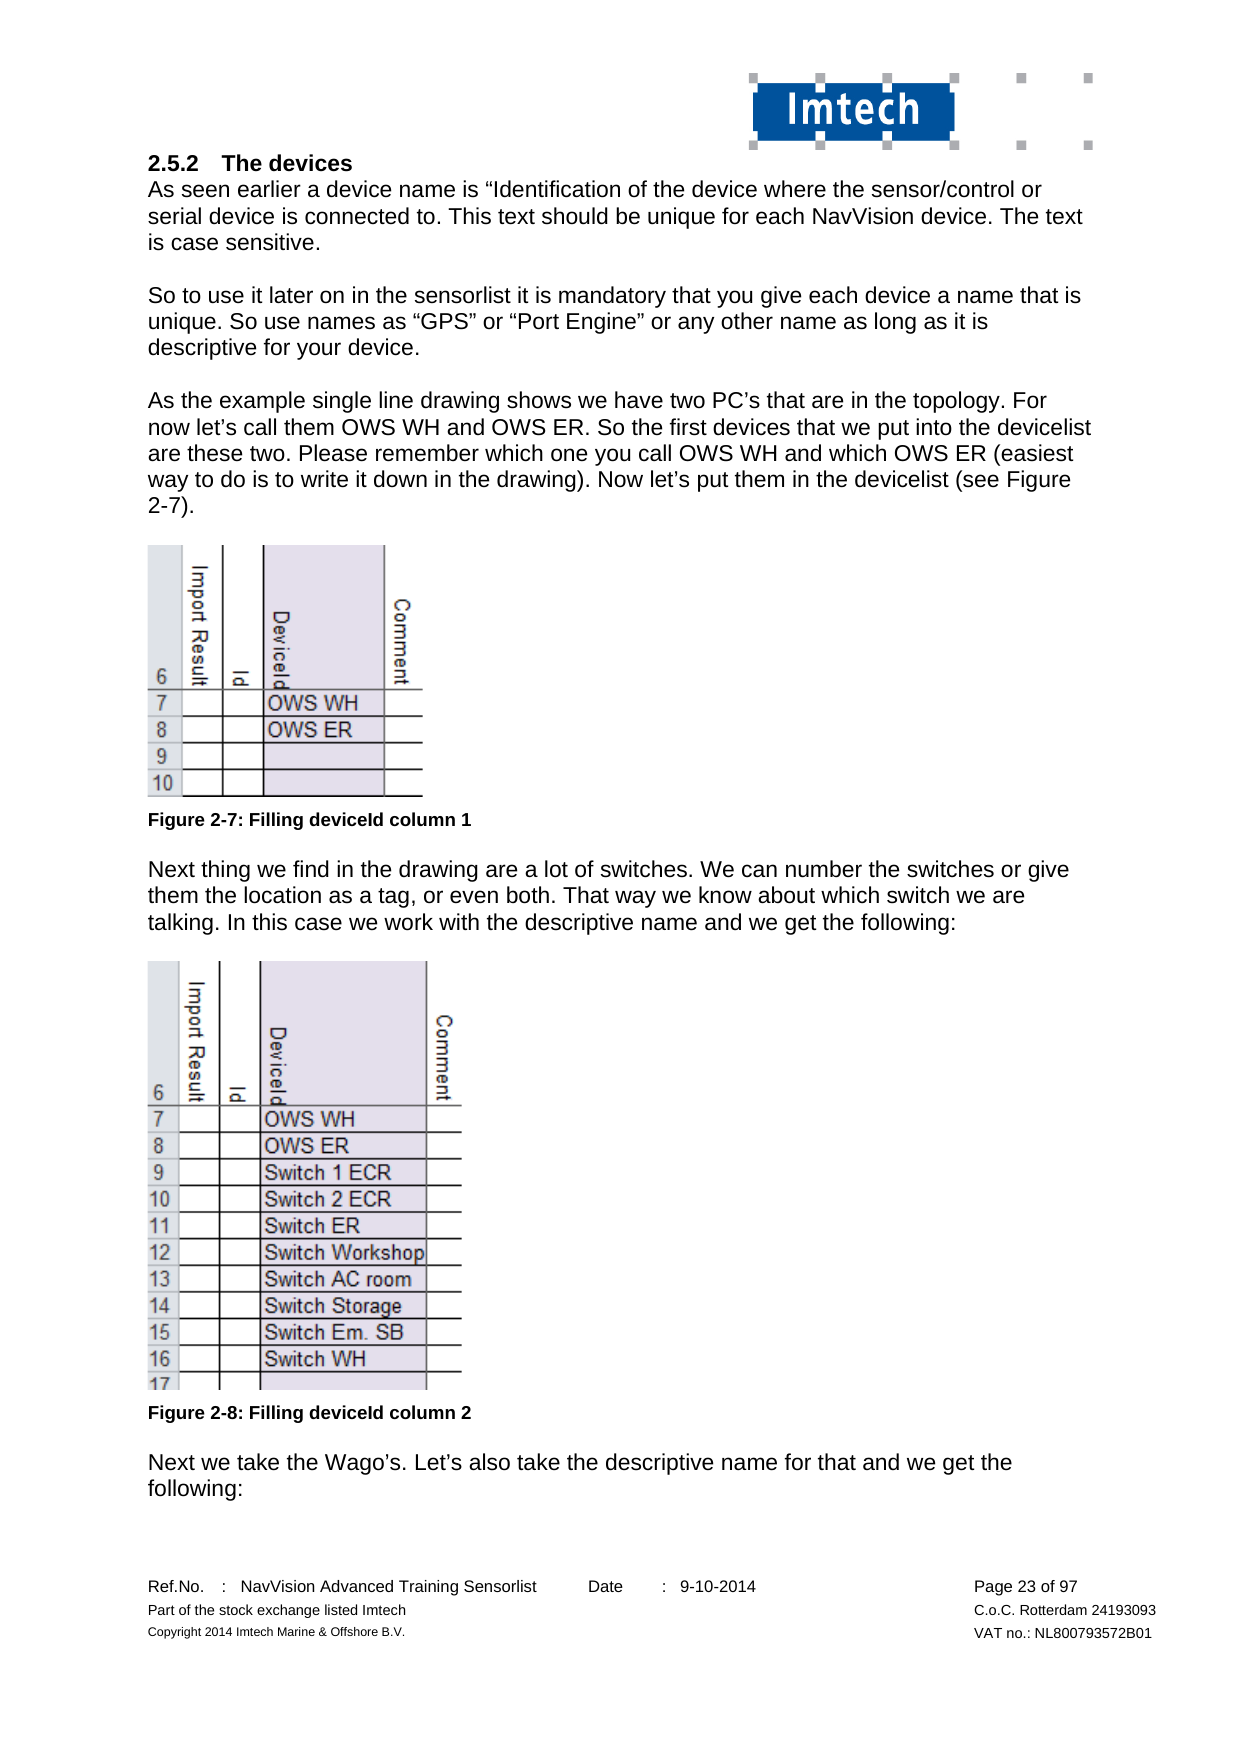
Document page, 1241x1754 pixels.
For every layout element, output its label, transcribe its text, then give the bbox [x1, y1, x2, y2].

picture [147, 545, 423, 797]
subtitle The devices [148, 150, 1093, 176]
text So to use it later on in the sensorlist it is mandatory that you give each device a name that is unique. So use names as “GPS” or “Port Engine” or any other name as long as it is descriptive for your device. [148, 282, 1093, 361]
picture [748, 73, 1093, 150]
text Next thing we find in the drawing are a lot of switches. We can number the switches or give them the location as a tag, or even both. That way we know about which switch we are talking. In this case we work with the descriptive name and we get the following: [148, 856, 1093, 935]
picture [147, 961, 462, 1390]
text As seen earlier a device name is “Identification of the device where the sensor/control or serial device is connected to. This text should be unique for each NavVision device. The text is case sensitive. [148, 176, 1093, 255]
text Next we take the Wago’s. Let’s also take the descriptive name for that and we get the following: [148, 1448, 1093, 1501]
